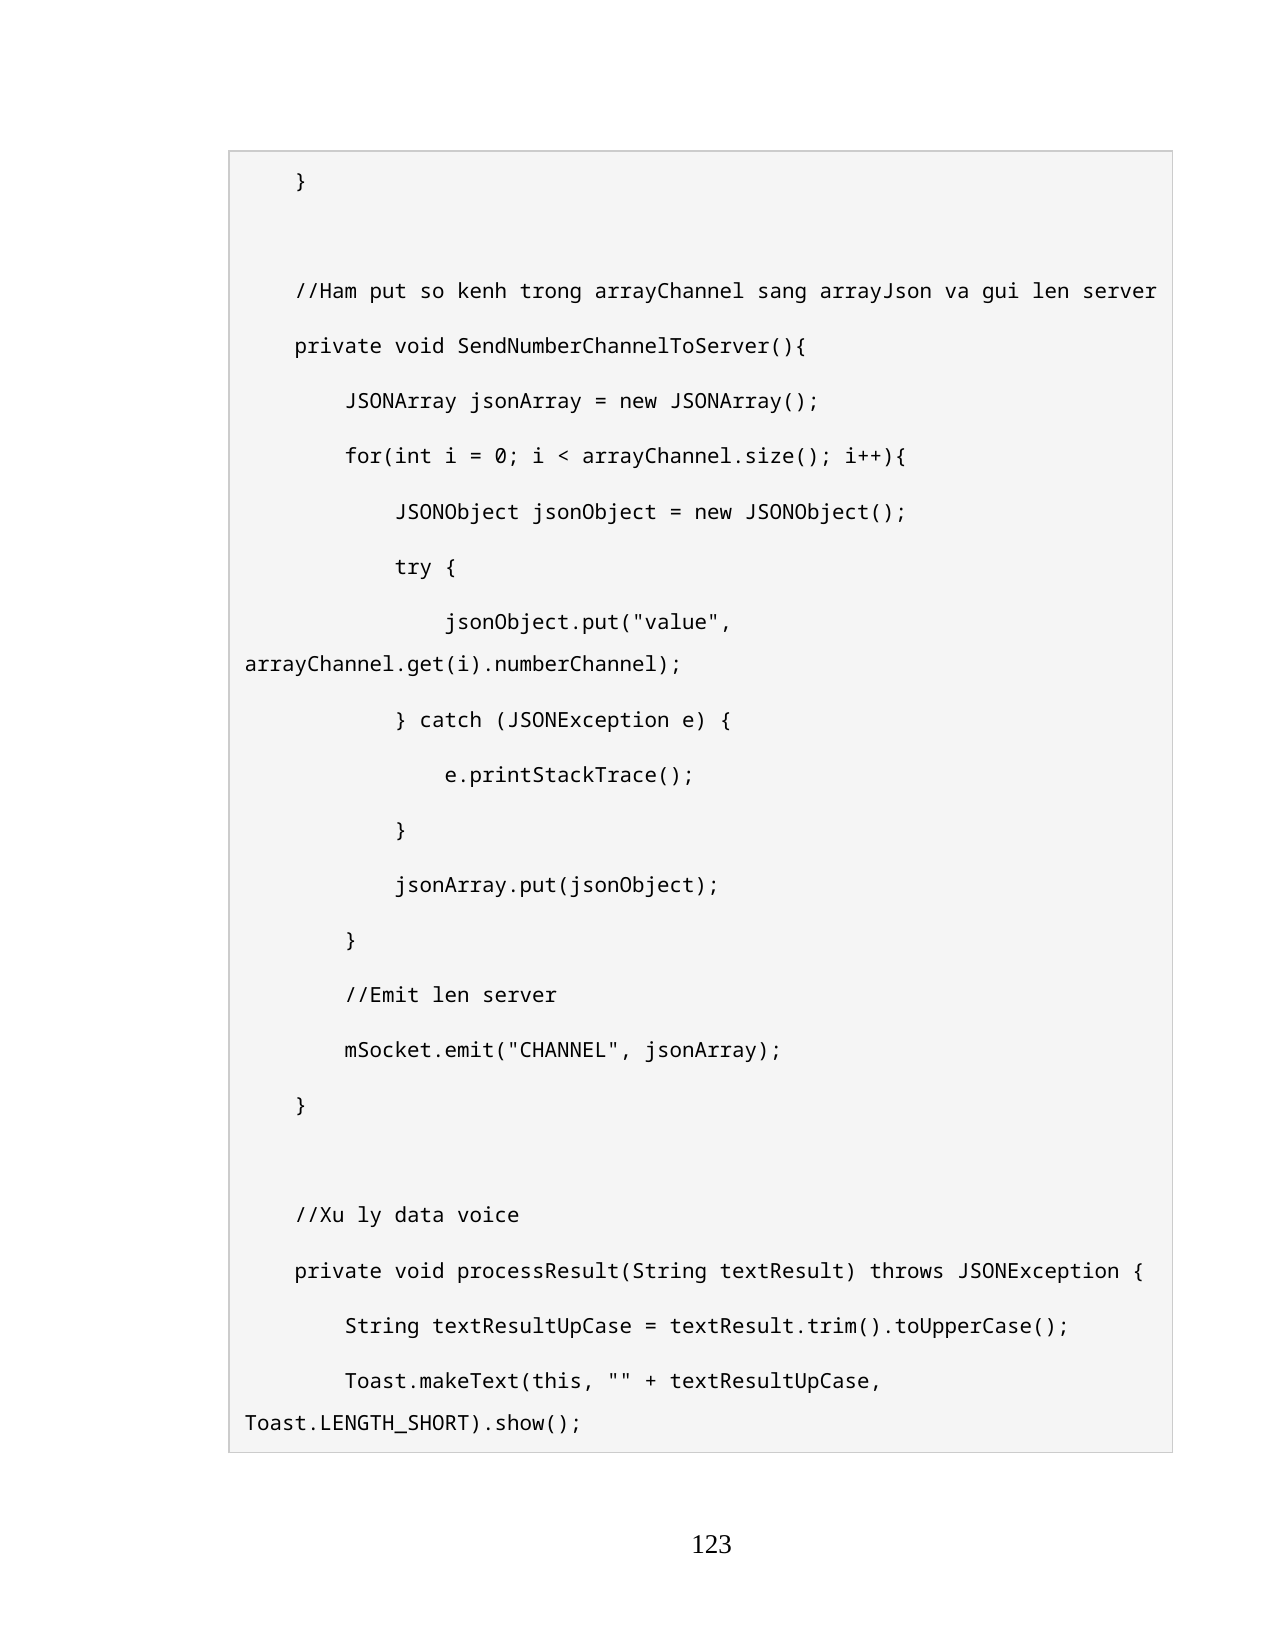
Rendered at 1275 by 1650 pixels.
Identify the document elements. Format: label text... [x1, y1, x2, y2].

text //Xu ly data voice [230, 1184, 1172, 1229]
text } [230, 1074, 1172, 1119]
text JSONObject jsonObject = new JSONObject(); [230, 481, 1172, 525]
text JSONArray jsonArray = new JSONArray(); [230, 370, 1172, 415]
text mSocket.emit("CHANNEL", jsonArray); [230, 1019, 1172, 1064]
text e.printStackTrace(); [230, 744, 1172, 788]
text jsonArray.put(jsonObject); [230, 854, 1172, 898]
text String textResultUpCase = textResult.trim().toUpperCase(); [230, 1295, 1172, 1339]
text } catch (JSONException e) { [230, 688, 1172, 733]
text } [230, 799, 1172, 843]
text Toast.makeText(this, "" + textResultUpCase, Toast.LENGTH_SHORT).show(); [230, 1350, 1172, 1452]
text //Ham put so kenh trong arrayChannel sang arrayJson va gui len server [230, 260, 1172, 305]
text try { [230, 536, 1172, 580]
text } [230, 152, 1172, 194]
text for(int i = 0; i < arrayChannel.size(); i++){ [230, 426, 1172, 470]
text //Emit len server [230, 964, 1172, 1009]
text jsonObject.put("value", arrayChannel.get(i).numberChannel); [230, 591, 1172, 678]
text private void processResult(String textResult) throws JSONException { [230, 1239, 1172, 1284]
text } [230, 909, 1172, 953]
text private void SendNumberChannelToServer(){ [230, 315, 1172, 360]
